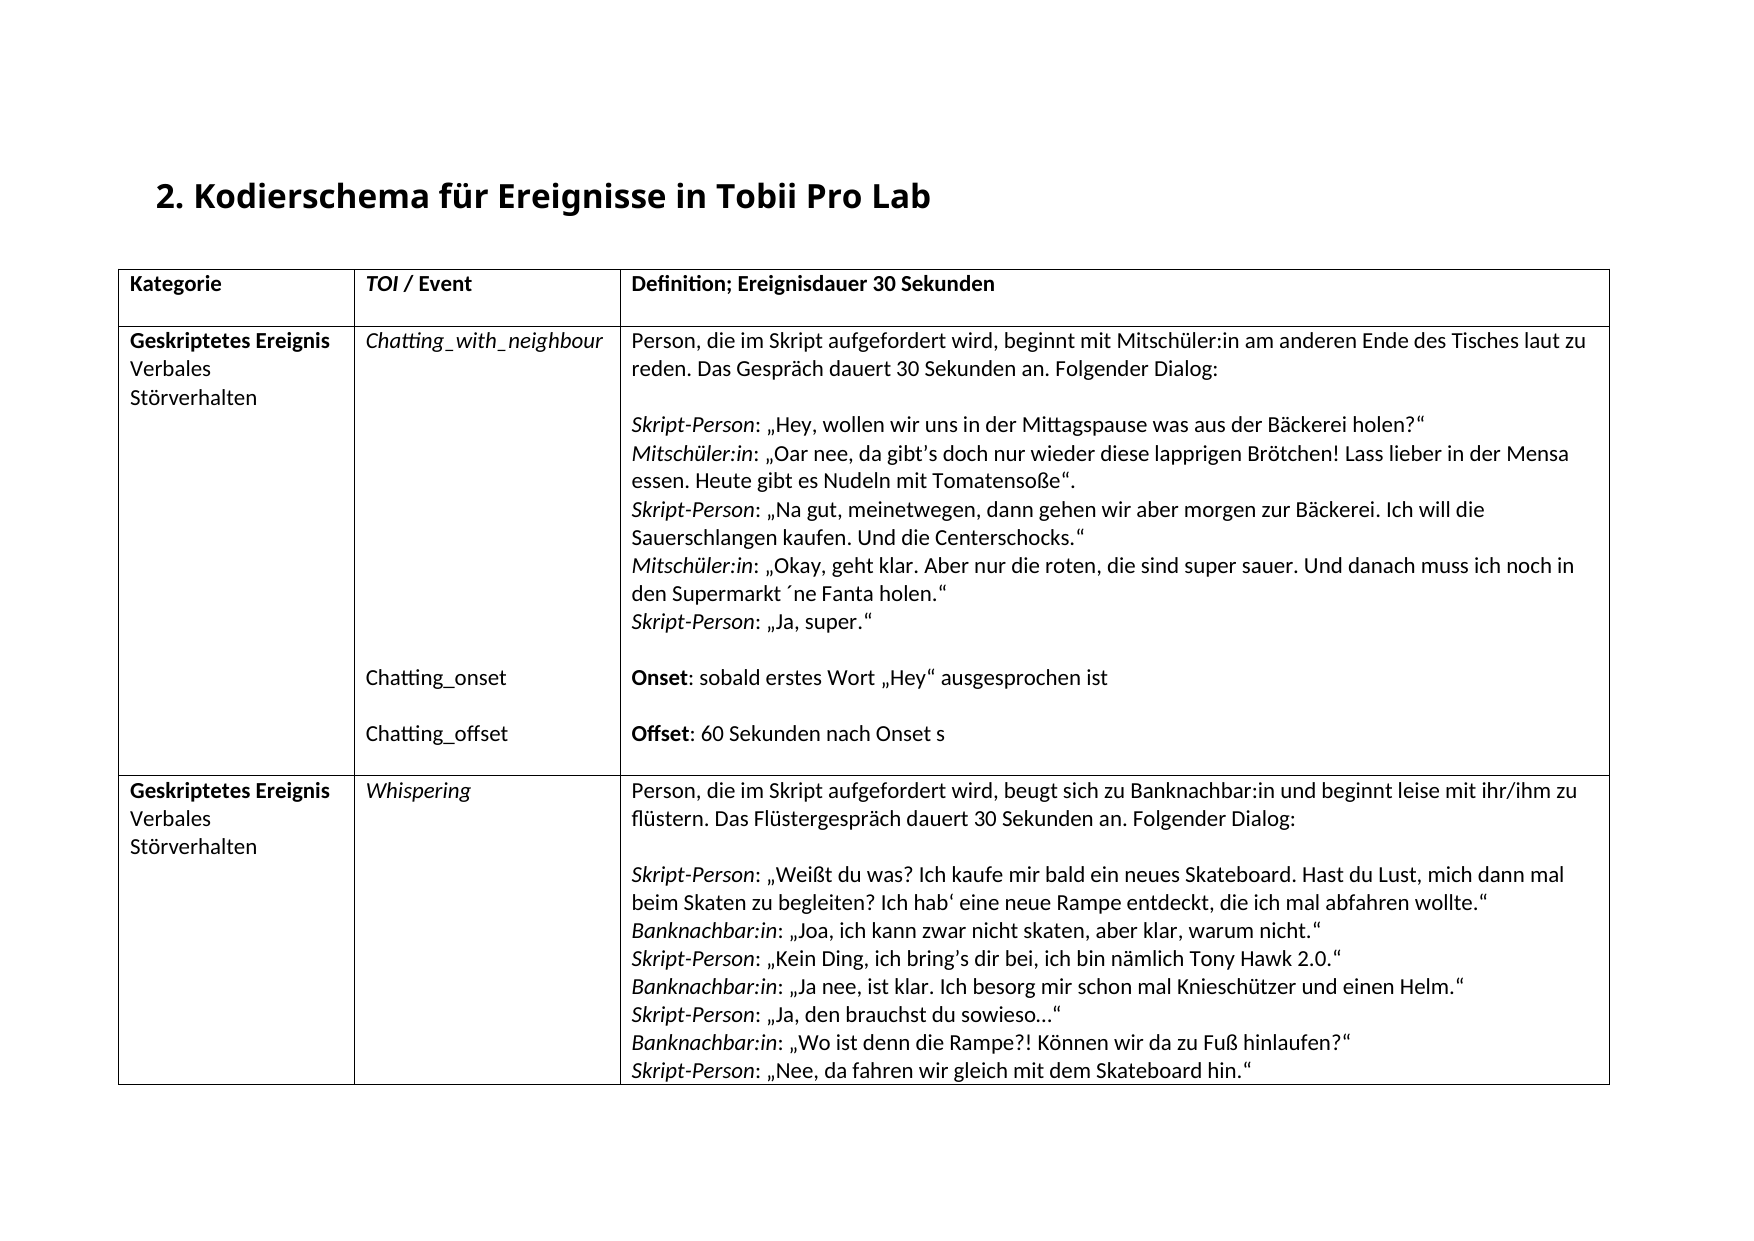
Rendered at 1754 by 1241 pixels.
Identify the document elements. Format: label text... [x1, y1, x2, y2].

table_cell Person, die im Skript aufgefordert wird, beginnt mit Mitschüler:in am anderen Ende des Tisches laut zu reden. Das Gespräch dauert 30 Sekunden an. Folgender Dialog: Skript-Person: „Hey, wollen wir uns in der Mittagspause was aus der Bäckerei holen?“ Mitschüler:in: „Oar nee, da gibt’s doch nur wieder diese lapprigen Brötchen! Lass lieber in der Mensa essen. Heute gibt es Nudeln mit Tomatensoße“. Skript-Person: „Na gut, meinetwegen, dann gehen wir aber morgen zur Bäckerei. Ich will die Sauerschlangen kaufen. Und die Centerschocks.“ Mitschüler:in: „Okay, geht klar. Aber nur die roten, die sind super sauer. Und danach muss ich noch in den Supermarkt ´ne Fanta holen.“ Skript-Person: „Ja, super.“ Onset: sobald erstes Wort „Hey“ ausgesprochen ist Offset: 60 Sekunden nach Onset s [621, 327, 1609, 775]
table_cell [621, 776, 1609, 1084]
table_header TOI / Event [355, 270, 620, 326]
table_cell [355, 776, 620, 1084]
subtitle Kodierschema für Ereignisse in Tobii Pro Lab [156, 173, 1606, 218]
table_header Kategorie [119, 270, 354, 326]
table_header Definition; Ereignisdauer 30 Sekunden [621, 270, 1609, 326]
table_cell Geskriptetes Ereignis Verbales Störverhalten [119, 327, 354, 775]
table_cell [119, 776, 354, 1084]
table_cell Chatting_with_neighbour Chatting_onset Chatting_offset [355, 327, 620, 775]
